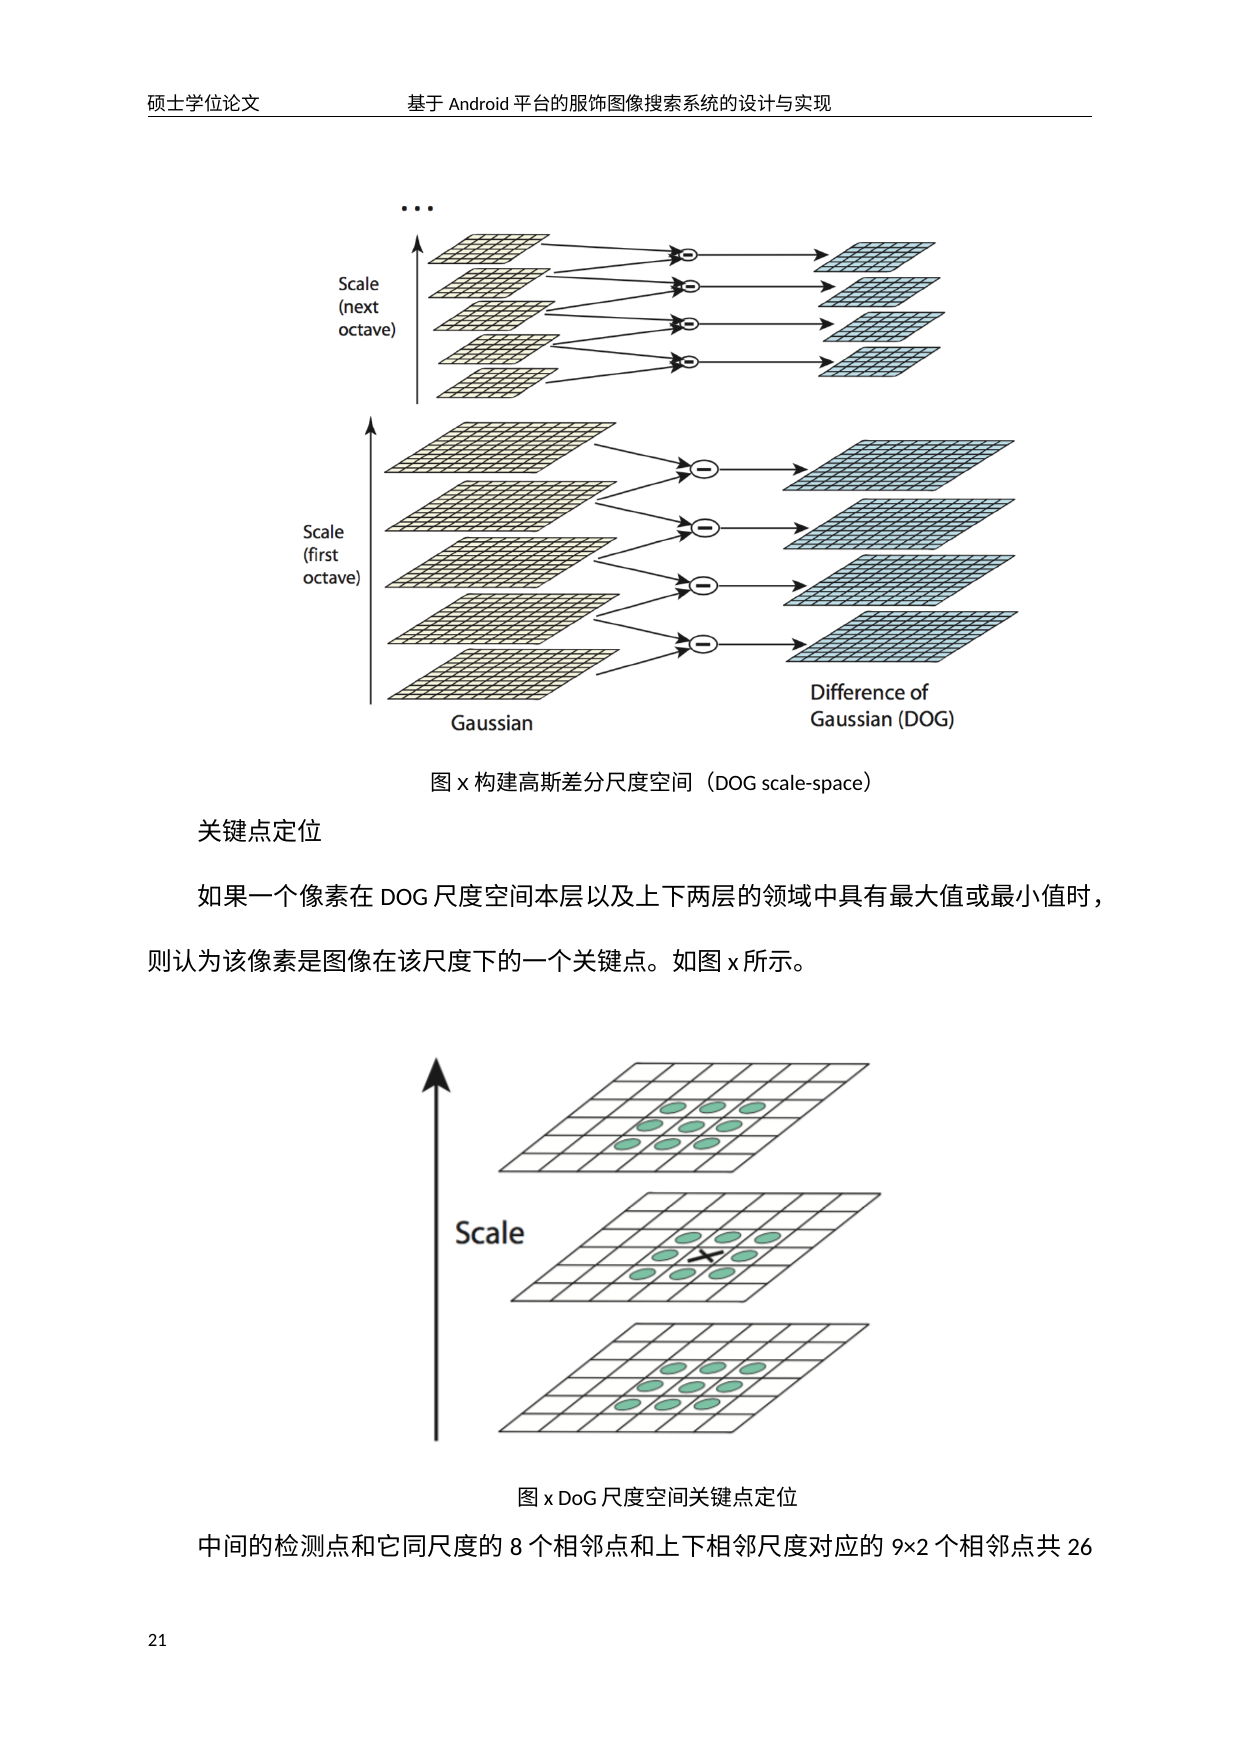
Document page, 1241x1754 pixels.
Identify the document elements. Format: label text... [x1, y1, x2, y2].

list 图x DoG尺度空间关键点定位 [223, 1480, 1092, 1512]
picture [261, 179, 1054, 748]
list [148, 1512, 1092, 1577]
list 关键点定位 [148, 797, 1092, 862]
list 如果一个像素在DOG尺度空间本层以及上下两层的领域中具有最大值或最小值时，则认为该像素是图像在该尺度下的一个关键点。如图x所示。 [148, 862, 1092, 992]
picture [378, 992, 937, 1476]
list 图ｘ构建高斯差分尺度空间（DOG scale-space） [223, 765, 1092, 797]
